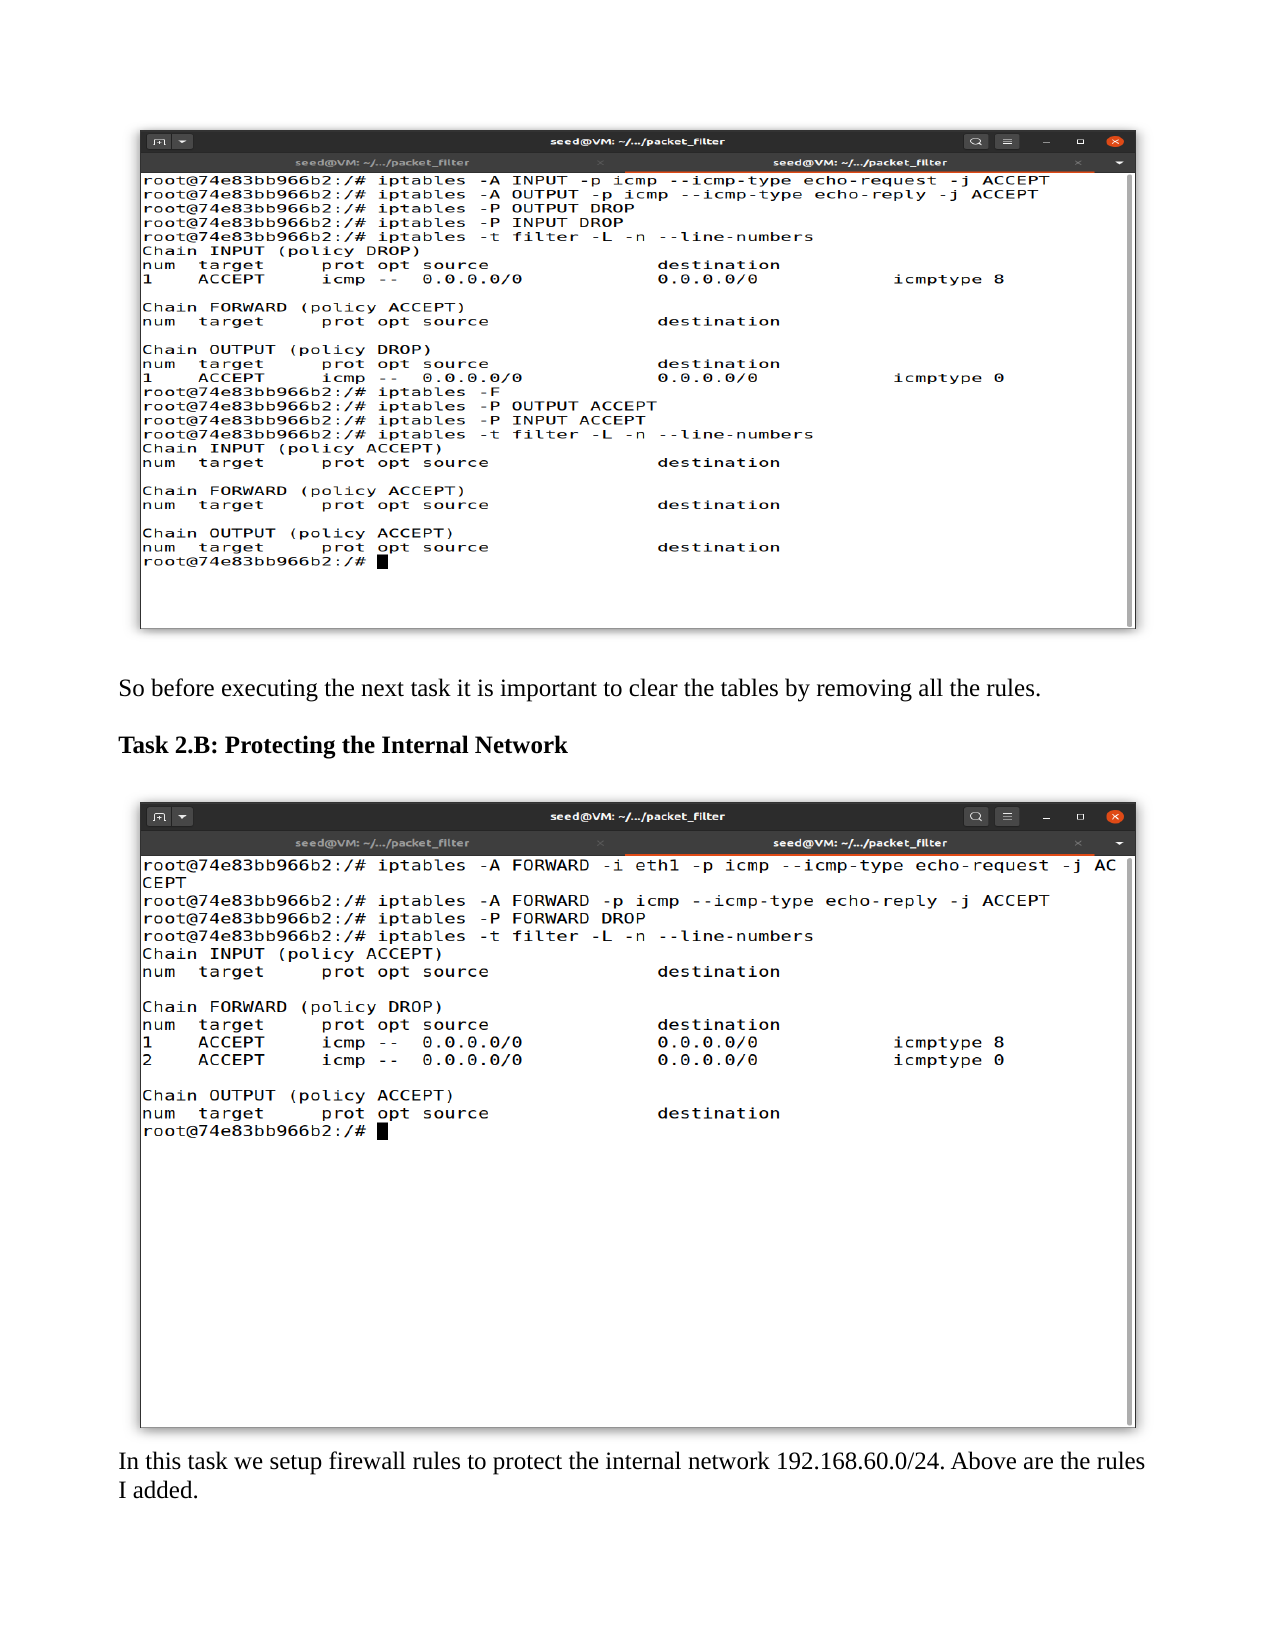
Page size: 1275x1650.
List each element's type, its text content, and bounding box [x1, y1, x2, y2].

text Task 2.B: Protecting the Internal Network [118, 730, 1157, 759]
text In this task we setup firewall rules to protect the internal network 192.168.60.0/24. Above are the rules I added. [118, 1447, 1157, 1504]
picture [118, 118, 1157, 644]
picture [118, 787, 1157, 1447]
text So before executing the next task it is important to clear the tables by removing all the rules. [118, 673, 1157, 701]
